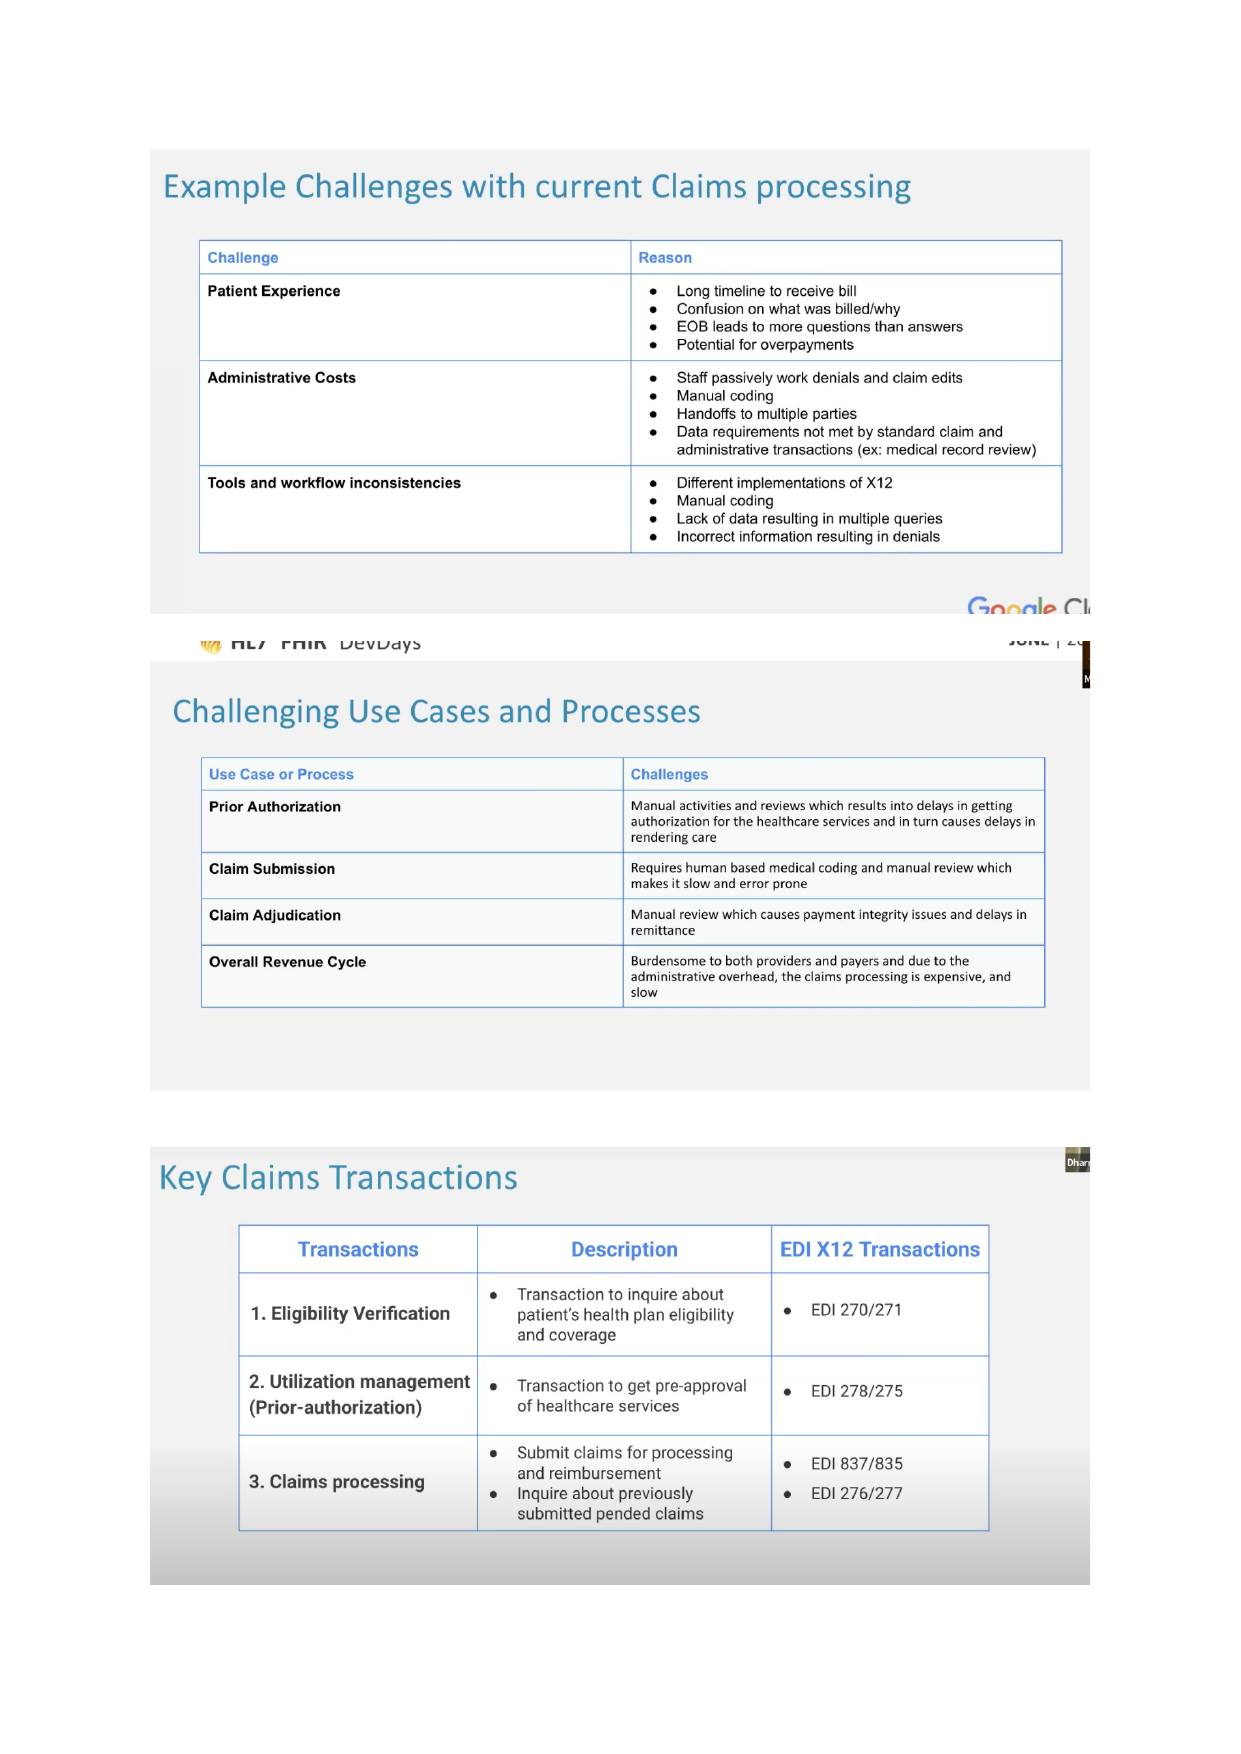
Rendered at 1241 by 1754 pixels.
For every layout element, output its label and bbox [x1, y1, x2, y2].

picture [150, 1147, 1091, 1585]
picture [150, 150, 1091, 614]
picture [150, 641, 1091, 1091]
